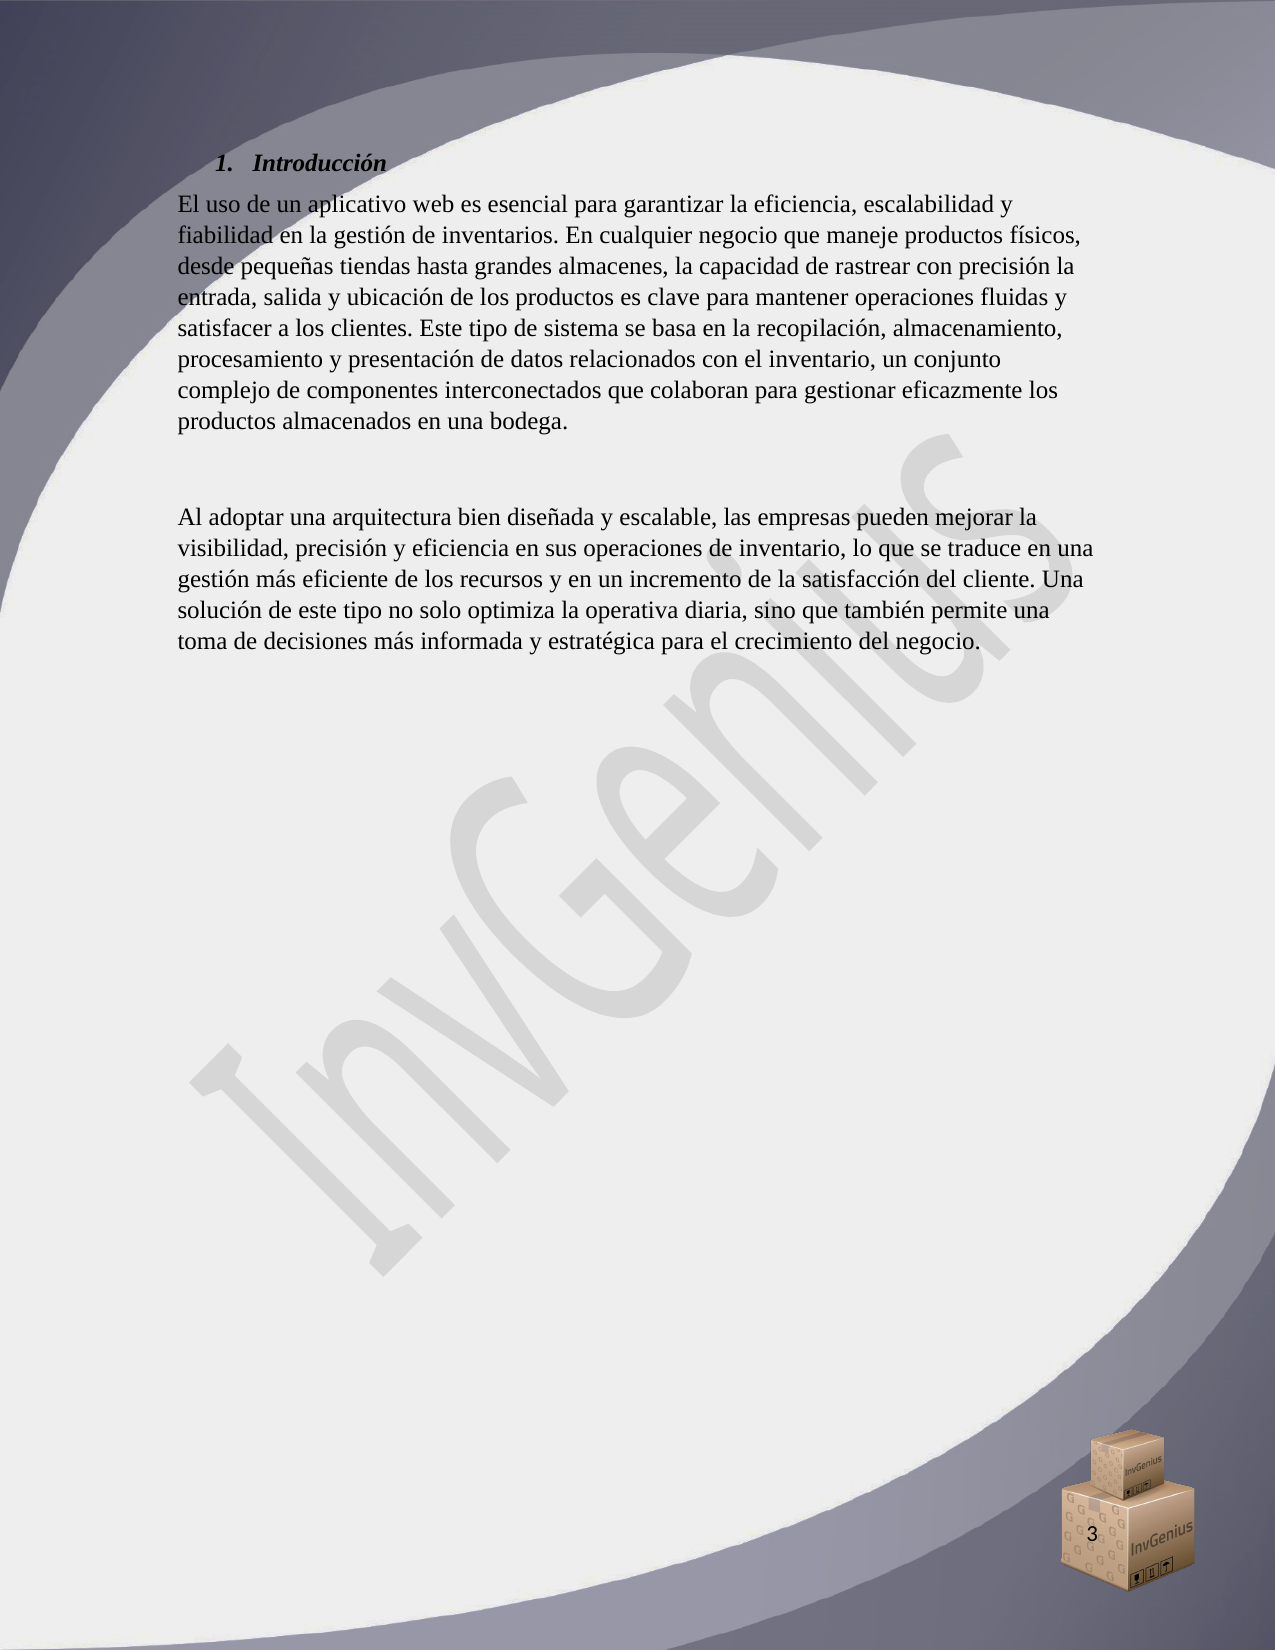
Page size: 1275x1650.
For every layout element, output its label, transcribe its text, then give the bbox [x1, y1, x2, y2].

text El uso de un aplicativo web es esencial para garantizar la eficiencia, escalabilidad y fiabilidad en la gestión de inventarios. En cualquier negocio que maneje productos físicos, desde pequeñas tiendas hasta grandes almacenes, la capacidad de rastrear con precisión la entrada, salida y ubicación de los productos es clave para mantener operaciones fluidas y satisfacer a los clientes. Este tipo de sistema se basa en la recopilación, almacenamiento, procesamiento y presentación de datos relacionados con el inventario, un conjunto complejo de componentes interconectados que colaboran para gestionar eficazmente los productos almacenados en una bodega. [177, 189, 1098, 435]
picture [0, 0, 1275, 1650]
subtitle Introducción [215, 148, 1098, 176]
text Al adoptar una arquitectura bien diseñada y escalable, las empresas pueden mejorar la visibilidad, precisión y eficiencia en sus operaciones de inventario, lo que se traduce en una gestión más eficiente de los recursos y en un incremento de la satisfacción del cliente. Una solución de este tipo no solo optimiza la operativa diaria, sino que también permite una toma de decisiones más informada y estratégica para el crecimiento del negocio. [177, 502, 1098, 654]
